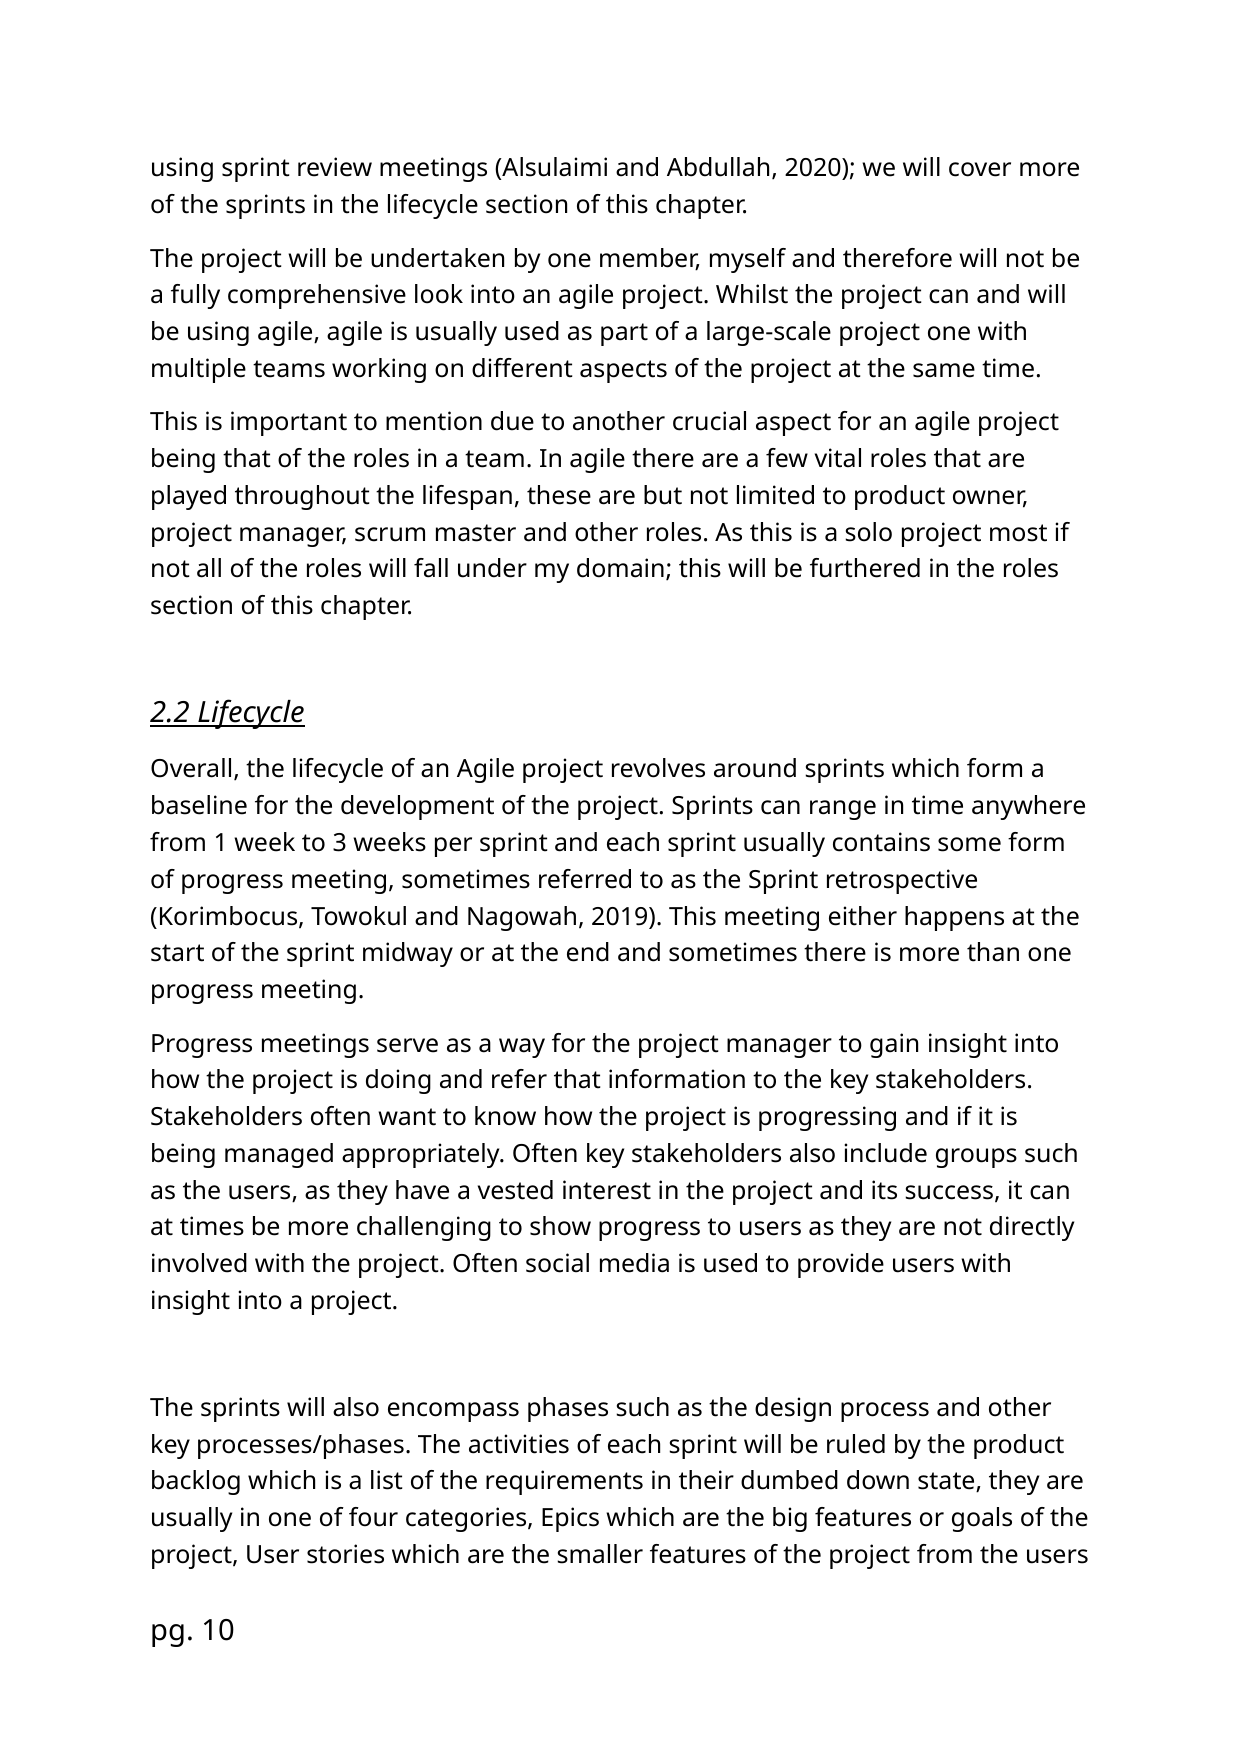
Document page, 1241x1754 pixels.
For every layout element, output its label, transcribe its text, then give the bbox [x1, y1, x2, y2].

text Progress meetings serve as a way for the project manager to gain insight into how the project is doing and refer that information to the key stakeholders. Stakeholders often want to know how the project is progressing and if it is being managed appropriately. Often key stakeholders also include groups such as the users, as they have a vested interest in the project and its success, it can at times be more challenging to show progress to users as they are not directly involved with the project. Often social media is used to provide users with insight into a project. [150, 1025, 1090, 1317]
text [150, 150, 1090, 221]
text 2.2 Lifecycle [150, 692, 1090, 731]
text This is important to mention due to another crucial aspect for an agile project being that of the roles in a team. In agile there are a few vital roles that are played throughout the lifespan, these are but not limited to product owner, project manager, scrum master and other roles. As this is a solo project most if not all of the roles will fall under my domain; this will be furthered in the roles section of this chapter. [150, 404, 1090, 622]
text The project will be undertaken by one member, myself and therefore will not be a fully comprehensive look into an agile project. Whilst the project can and will be using agile, agile is usually used as part of a large-scale project one with multiple teams working on different aspects of the project at the same time. [150, 240, 1090, 384]
text Overall, the lifecycle of an Agile project revolves around sprints which form a baseline for the development of the project. Sprints can range in time anywhere from 1 week to 3 weeks per sprint and each sprint usually contains some form of progress meeting, sometimes referred to as the Sprint retrospective (Korimbocus, Towokul and Nagowah, 2019). This meeting either happens at the start of the sprint midway or at the end and sometimes there is more than one progress meeting. [150, 751, 1090, 1006]
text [150, 1389, 1090, 1571]
